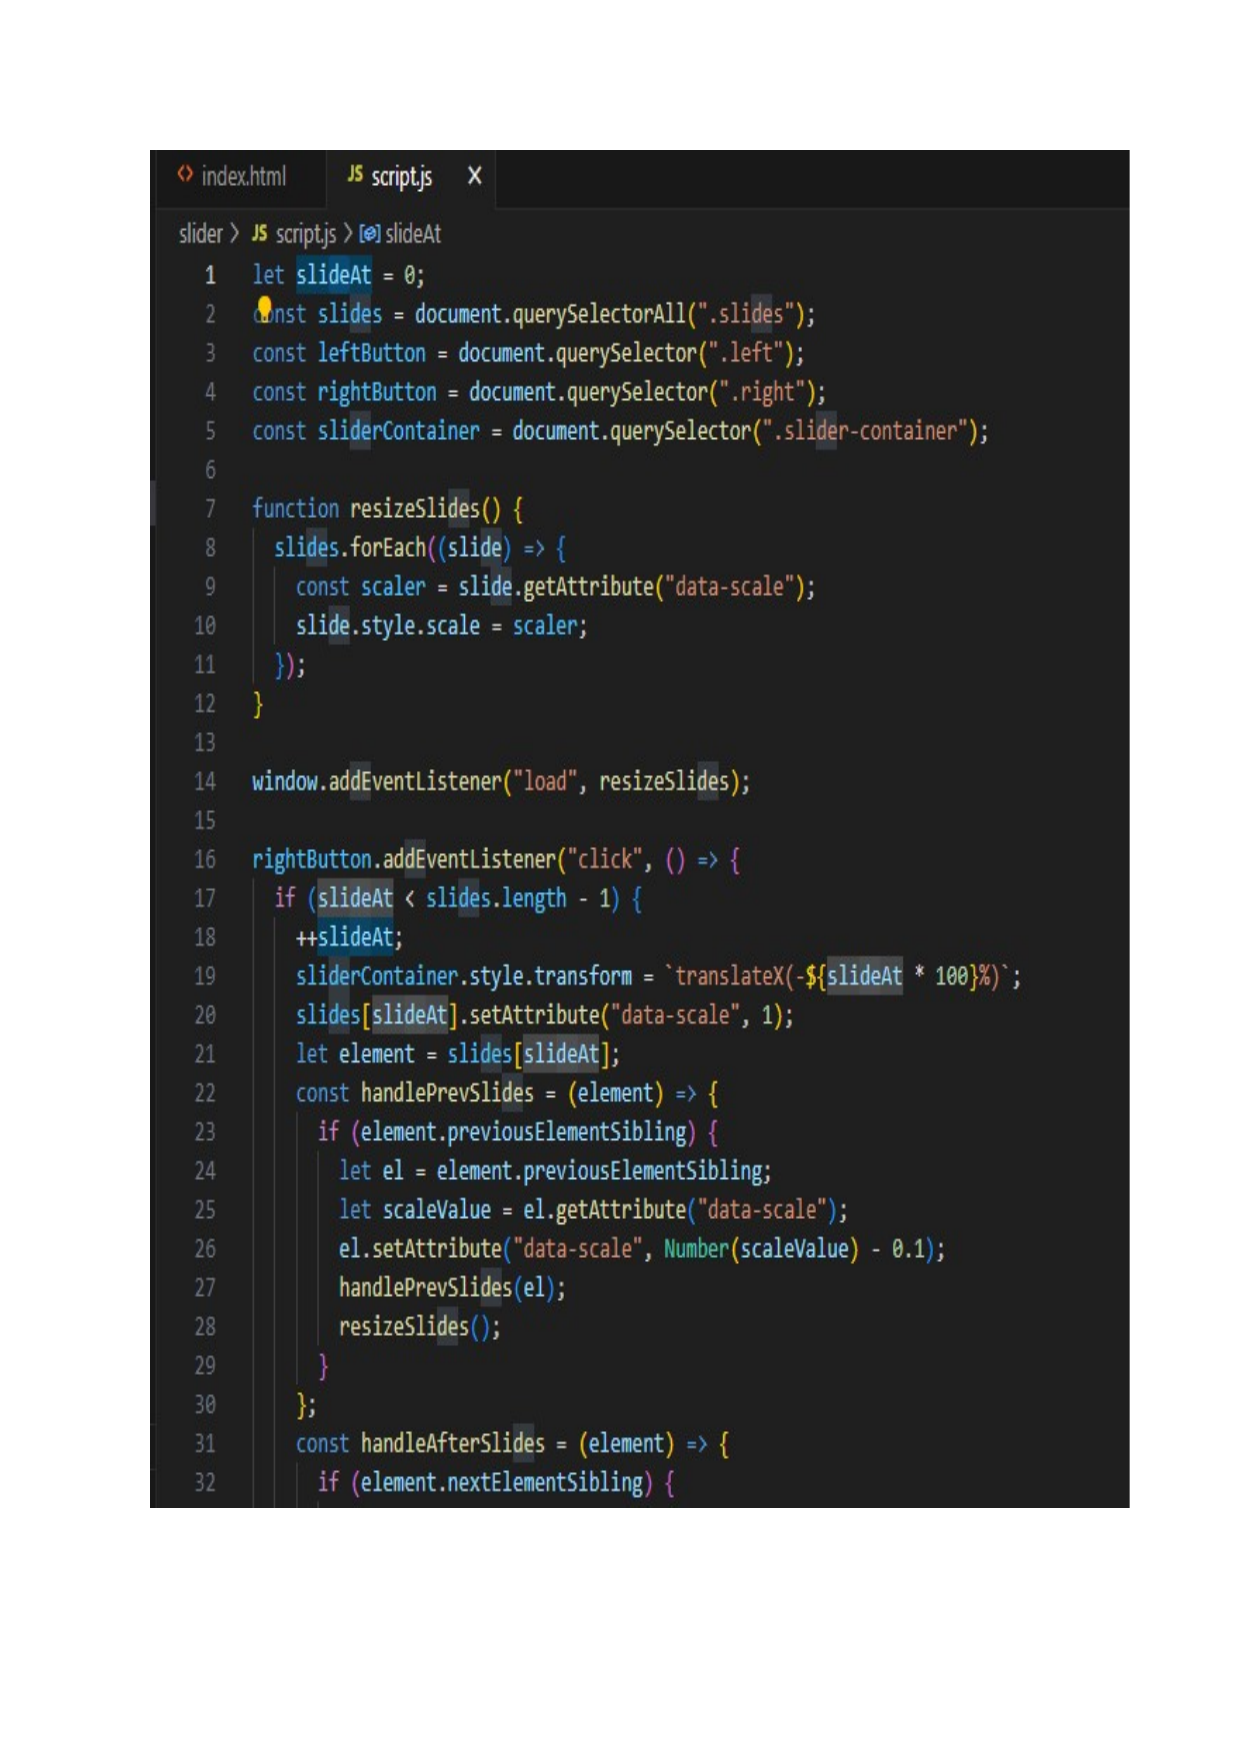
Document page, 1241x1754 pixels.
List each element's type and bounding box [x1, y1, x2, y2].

picture [150, 150, 1130, 1508]
